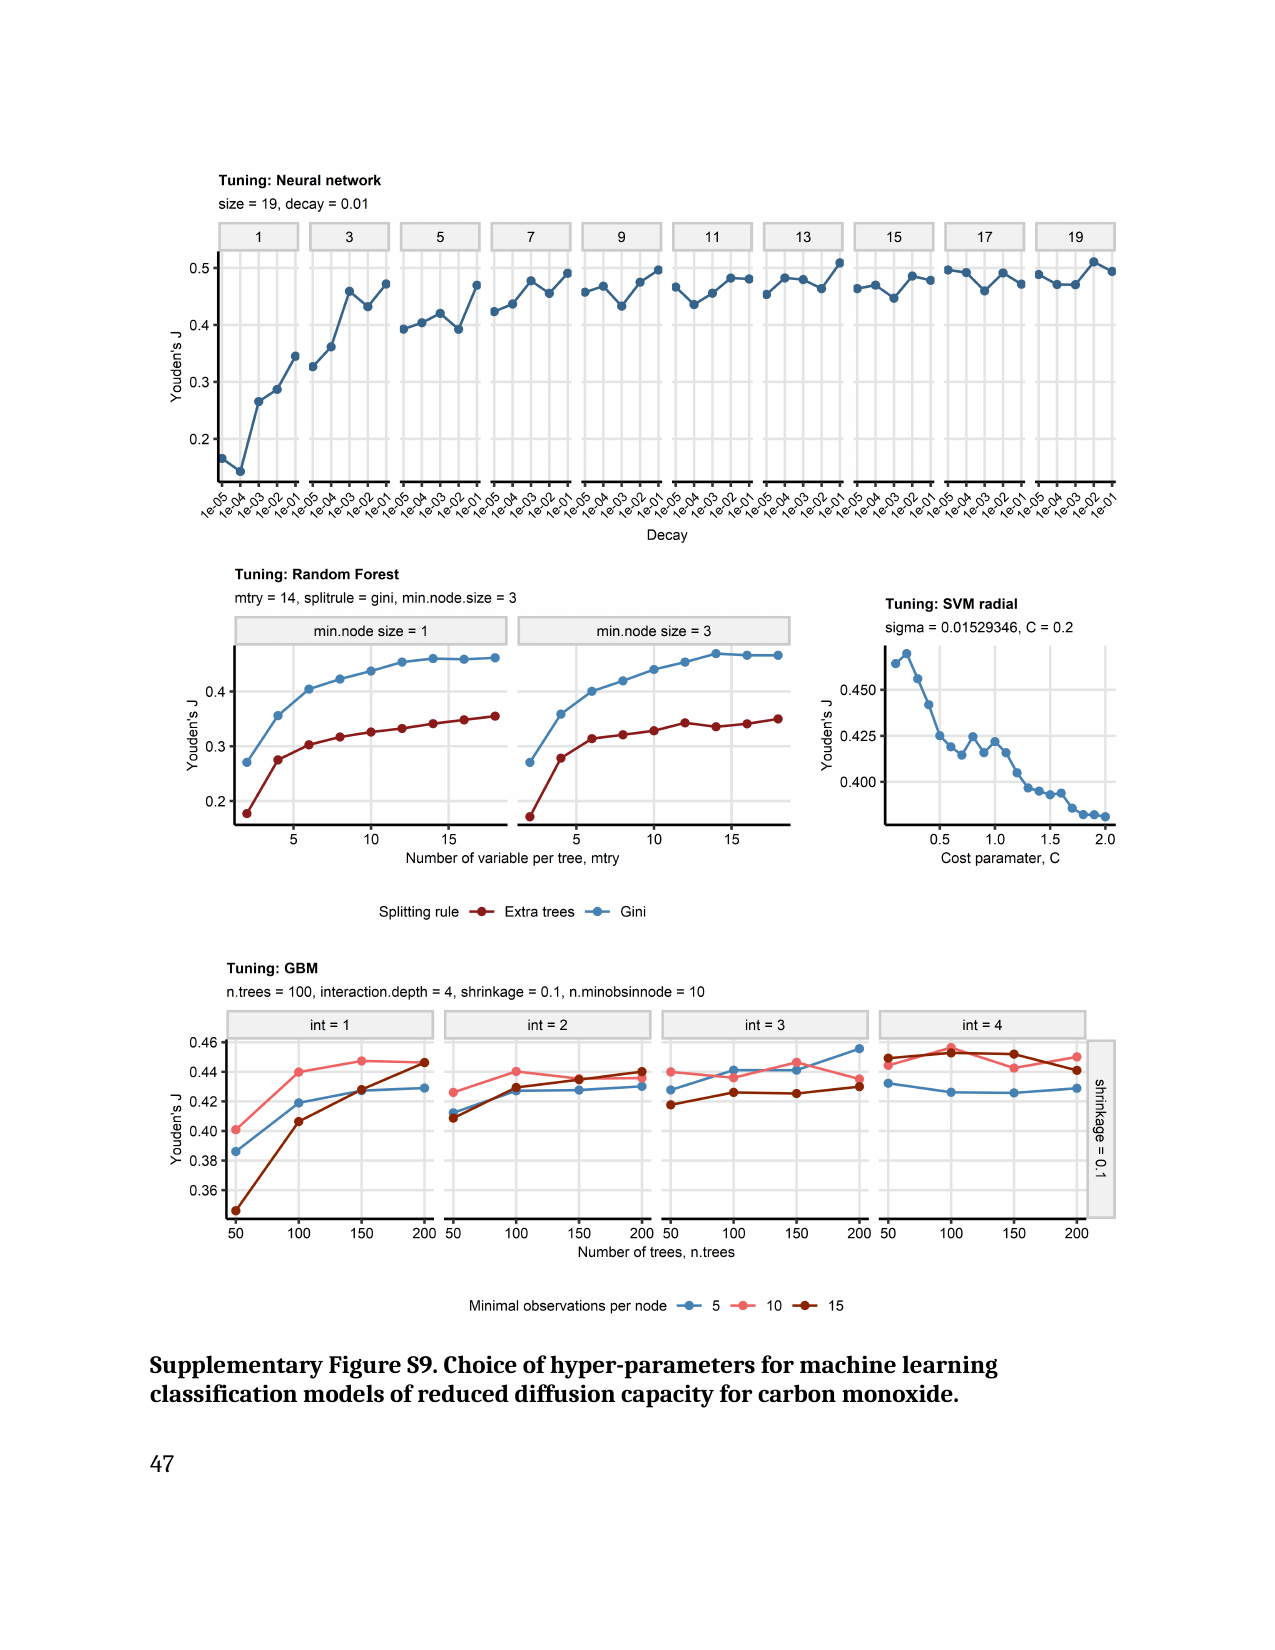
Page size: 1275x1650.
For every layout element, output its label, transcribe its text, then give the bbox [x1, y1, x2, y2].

text Supplementary Figure S9. Choice of hyper-parameters for machine learning classification models of reduced diffusion capacity for carbon monoxide. [150, 1351, 1125, 1409]
picture [150, 150, 1125, 1331]
